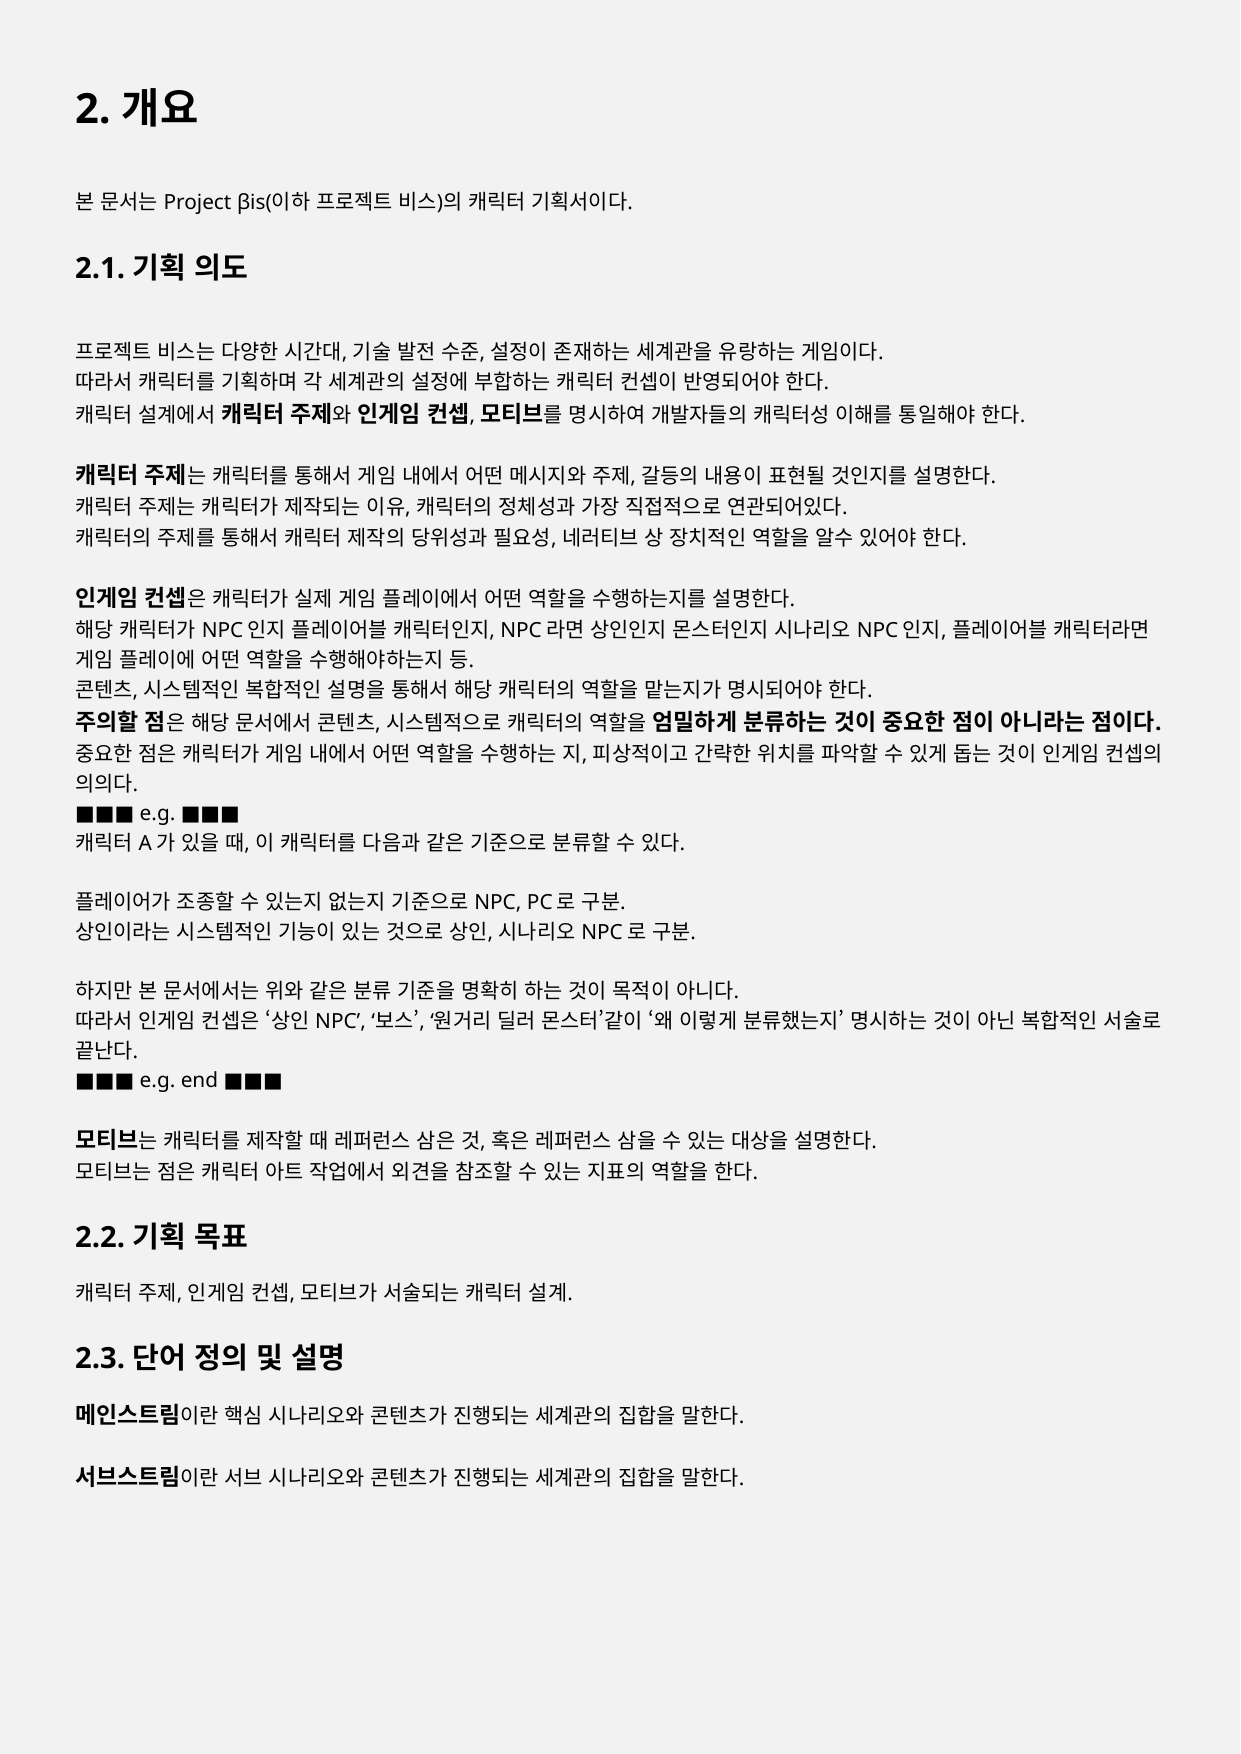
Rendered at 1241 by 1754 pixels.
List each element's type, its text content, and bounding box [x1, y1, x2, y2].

text 캐릭터 주제, 인게임 컨셉, 모티브가 서술되는 캐릭터 설계. [75, 1276, 1165, 1306]
text 캐릭터 설계에서 캐릭터 주제와 인게임 컨셉, 모티브를 명시하여 개발자들의 캐릭터성 이해를 통일해야 한다. [75, 396, 1165, 429]
text 플레이어가 조종할 수 있는지 없는지 기준으로 NPC, PC로 구분. [75, 885, 1165, 915]
text 기획 의도 [75, 244, 1165, 287]
text 캐릭터 A가 있을 때, 이 캐릭터를 다음과 같은 기준으로 분류할 수 있다. [75, 826, 1165, 856]
text 하지만 본 문서에서는 위와 같은 분류 기준을 명확히 하는 것이 목적이 아니다. [75, 974, 1165, 1004]
text 캐릭터 주제는 캐릭터가 제작되는 이유, 캐릭터의 정체성과 가장 직접적으로 연관되어있다. [75, 491, 1165, 521]
text 모티브는 점은 캐릭터 아트 작업에서 외견을 참조할 수 있는 지표의 역할을 한다. [75, 1155, 1165, 1185]
text 기획 목표 [75, 1214, 1165, 1256]
text 상인이라는 시스템적인 기능이 있는 것으로 상인, 시나리오 NPC로 구분. [75, 915, 1165, 946]
text 서브스트림이란 서브 시나리오와 콘텐츠가 진행되는 세계관의 집합을 말한다. [75, 1459, 1165, 1492]
text ■■■ e.g. ■■■ [75, 798, 1165, 826]
text 콘텐츠, 시스템적인 복합적인 설명을 통해서 해당 캐릭터의 역할을 맡는지가 명시되어야 한다. [75, 673, 1165, 704]
text ■■■ e.g. end ■■■ [75, 1065, 1165, 1093]
text 해당 캐릭터가 NPC인지 플레이어블 캐릭터인지, NPC라면 상인인지 몬스터인지 시나리오 NPC인지, 플레이어블 캐릭터라면 게임 플레이에 어떤 역할을 수행해야하는지 등. [75, 613, 1165, 673]
text 프로젝트 비스는 다양한 시간대, 기술 발전 수준, 설정이 존재하는 세계관을 유랑하는 게임이다. [75, 335, 1165, 365]
text 주의할 점은 해당 문서에서 콘텐츠, 시스템적으로 캐릭터의 역할을 엄밀하게 분류하는 것이 중요한 점이 아니라는 점이다. [75, 704, 1165, 737]
text 인게임 컨셉은 캐릭터가 실제 게임 플레이에서 어떤 역할을 수행하는지를 설명한다. [75, 579, 1165, 613]
text 단어 정의 및 설명 [75, 1335, 1165, 1377]
text 캐릭터 주제는 캐릭터를 통해서 게임 내에서 어떤 메시지와 주제, 갈등의 내용이 표현될 것인지를 설명한다. [75, 457, 1165, 491]
text 메인스트림이란 핵심 시나리오와 콘텐츠가 진행되는 세계관의 집합을 말한다. [75, 1397, 1165, 1431]
text 본 문서는 Project βis(이하 프로젝트 비스)의 캐릭터 기획서이다. [75, 185, 1165, 216]
text 개요 [75, 75, 1165, 136]
text 중요한 점은 캐릭터가 게임 내에서 어떤 역할을 수행하는 지, 피상적이고 간략한 위치를 파악할 수 있게 돕는 것이 인게임 컨셉의 의의다. [75, 737, 1165, 798]
text 모티브는 캐릭터를 제작할 때 레퍼런스 삼은 것, 혹은 레퍼런스 삼을 수 있는 대상을 설명한다. [75, 1122, 1165, 1155]
text 따라서 캐릭터를 기획하며 각 세계관의 설정에 부합하는 캐릭터 컨셉이 반영되어야 한다. [75, 365, 1165, 396]
text 캐릭터의 주제를 통해서 캐릭터 제작의 당위성과 필요성, 네러티브 상 장치적인 역할을 알수 있어야 한다. [75, 521, 1165, 551]
text 따라서 인게임 컨셉은 ‘상인 NPC’, ‘보스’, ‘원거리 딜러 몬스터’같이 ‘왜 이렇게 분류했는지’ 명시하는 것이 아닌 복합적인 서술로 끝난다. [75, 1004, 1165, 1065]
